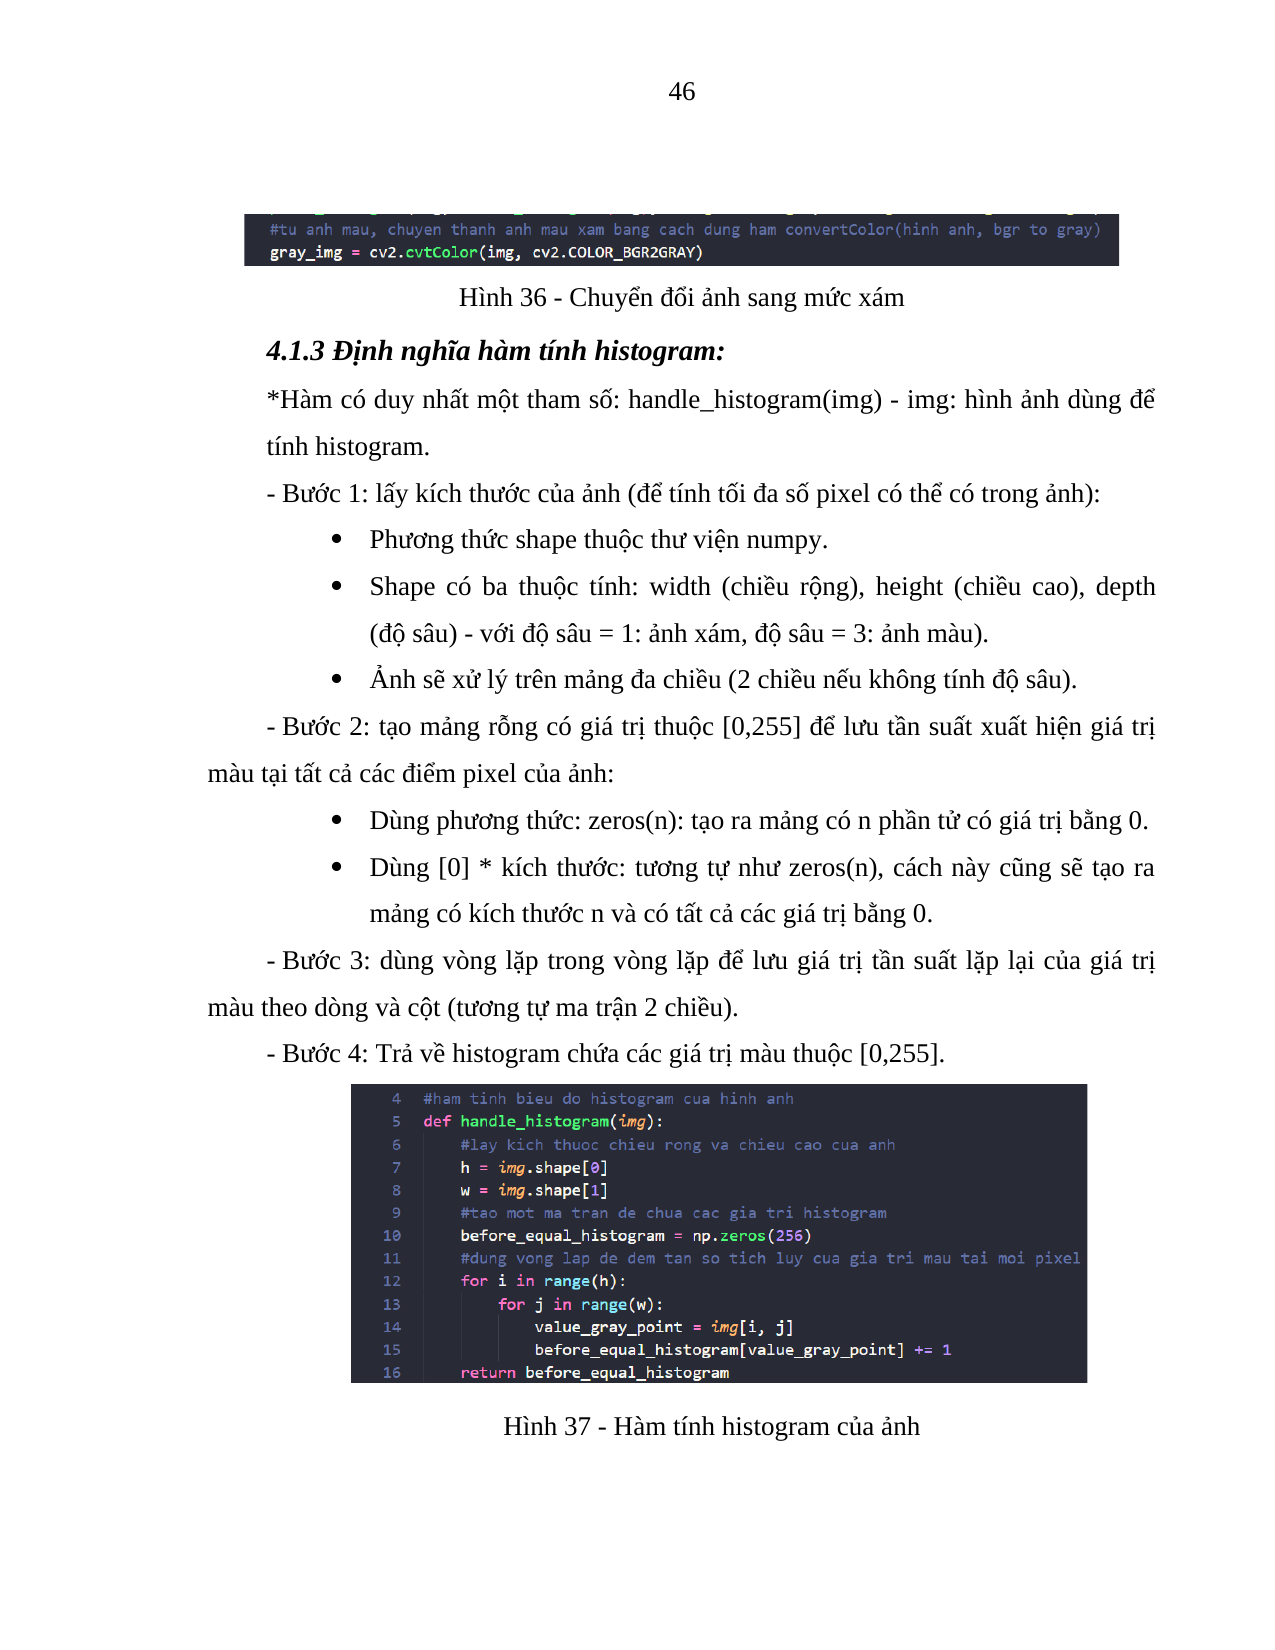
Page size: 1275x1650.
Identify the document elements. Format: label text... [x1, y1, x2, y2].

list Dùng [0] * kích thước: tương tự như zeros(n), cách này cũng sẽ tạo ra mảng có kích thước n và có tất cả các giá trị bằng 0. [332, 851, 1157, 929]
picture [351, 1084, 1088, 1383]
list Bước 1: lấy kích thước của ảnh (để tính tối đa số pixel có thể có trong ảnh): [207, 477, 1157, 508]
list Bước 4: Trả về histogram chứa các giá trị màu thuộc [0,255]. [207, 1037, 1157, 1069]
list Bước 3: dùng vòng lặp trong vòng lặp để lưu giá trị tần suất lặp lại của giá trị màu theo dòng và cột (tương tự ma trận 2 chiều). [207, 944, 1157, 1022]
list Hình 37 - Hàm tính histogram của ảnh [266, 1411, 1157, 1442]
list Hình 36 - Chuyển đổi ảnh sang mức xám [207, 281, 1157, 312]
list Bước 2: tạo mảng rỗng có giá trị thuộc [0,255] để lưu tần suất xuất hiện giá trị màu tại tất cả các điểm pixel của ảnh: [207, 711, 1157, 788]
list Định nghĩa hàm tính histogram: [251, 333, 1157, 367]
list Phương thức shape thuộc thư viện numpy. [332, 523, 1157, 554]
list *Hàm có duy nhất một tham số: handle_histogram(img) - img: hình ảnh dùng để tính histogram. [266, 383, 1157, 461]
list Dùng phương thức: zeros(n): tạo ra mảng có n phần tử có giá trị bằng 0. [332, 804, 1157, 835]
list Ảnh sẽ xử lý trên mảng đa chiều (2 chiều nếu không tính độ sâu). [332, 664, 1157, 695]
picture [244, 214, 1120, 266]
list Shape có ba thuộc tính: width (chiều rộng), height (chiều cao), depth (độ sâu) - với độ sâu = 1: ảnh xám, độ sâu = 3: ảnh màu). [332, 570, 1157, 648]
